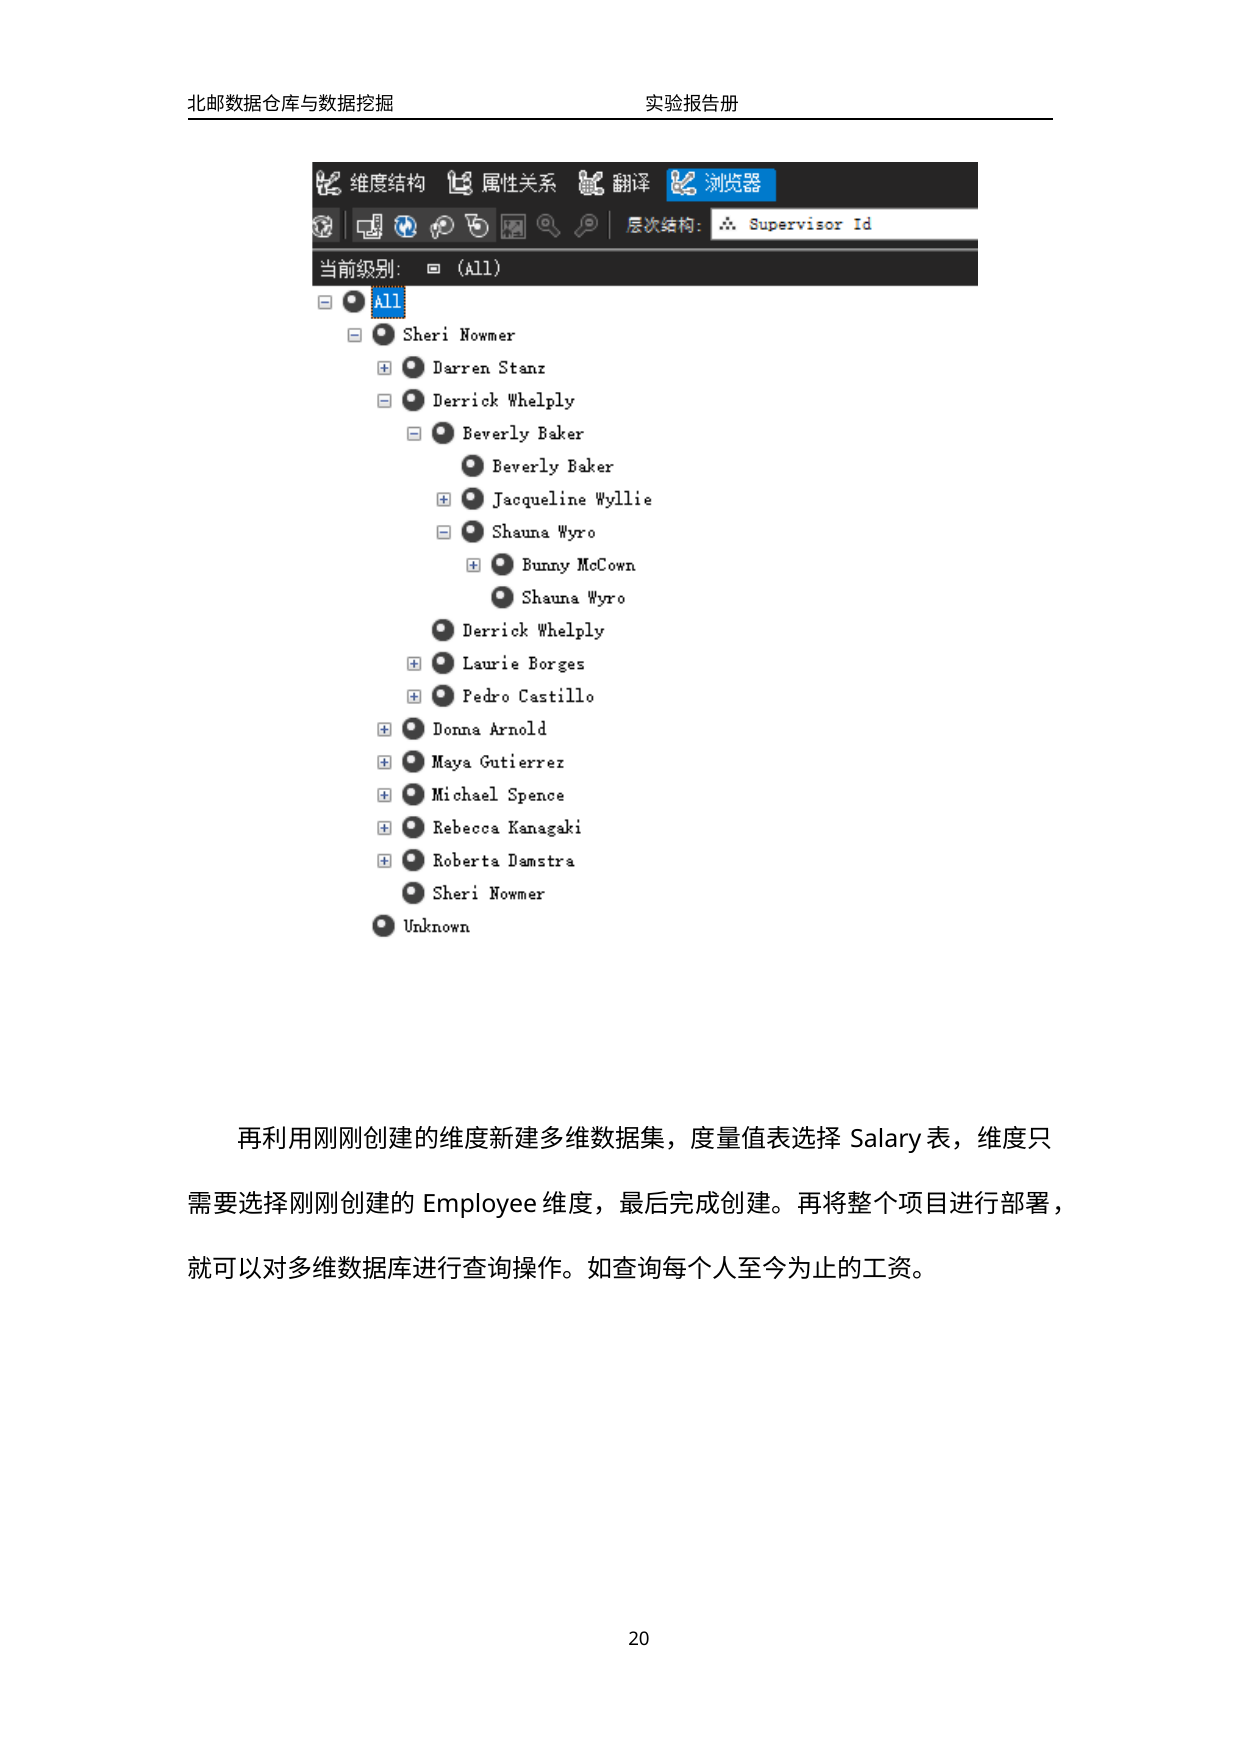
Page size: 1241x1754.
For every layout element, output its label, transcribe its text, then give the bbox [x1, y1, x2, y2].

picture [312, 162, 978, 1081]
text 再利用刚刚创建的维度新建多维数据集，度量值表选择Salary表，维度只需要选择刚刚创建的Employee维度，最后完成创建。再将整个项目进行部署，就可以对多维数据库进行查询操作。如查询每个人至今为止的工资。 [187, 1104, 1053, 1299]
